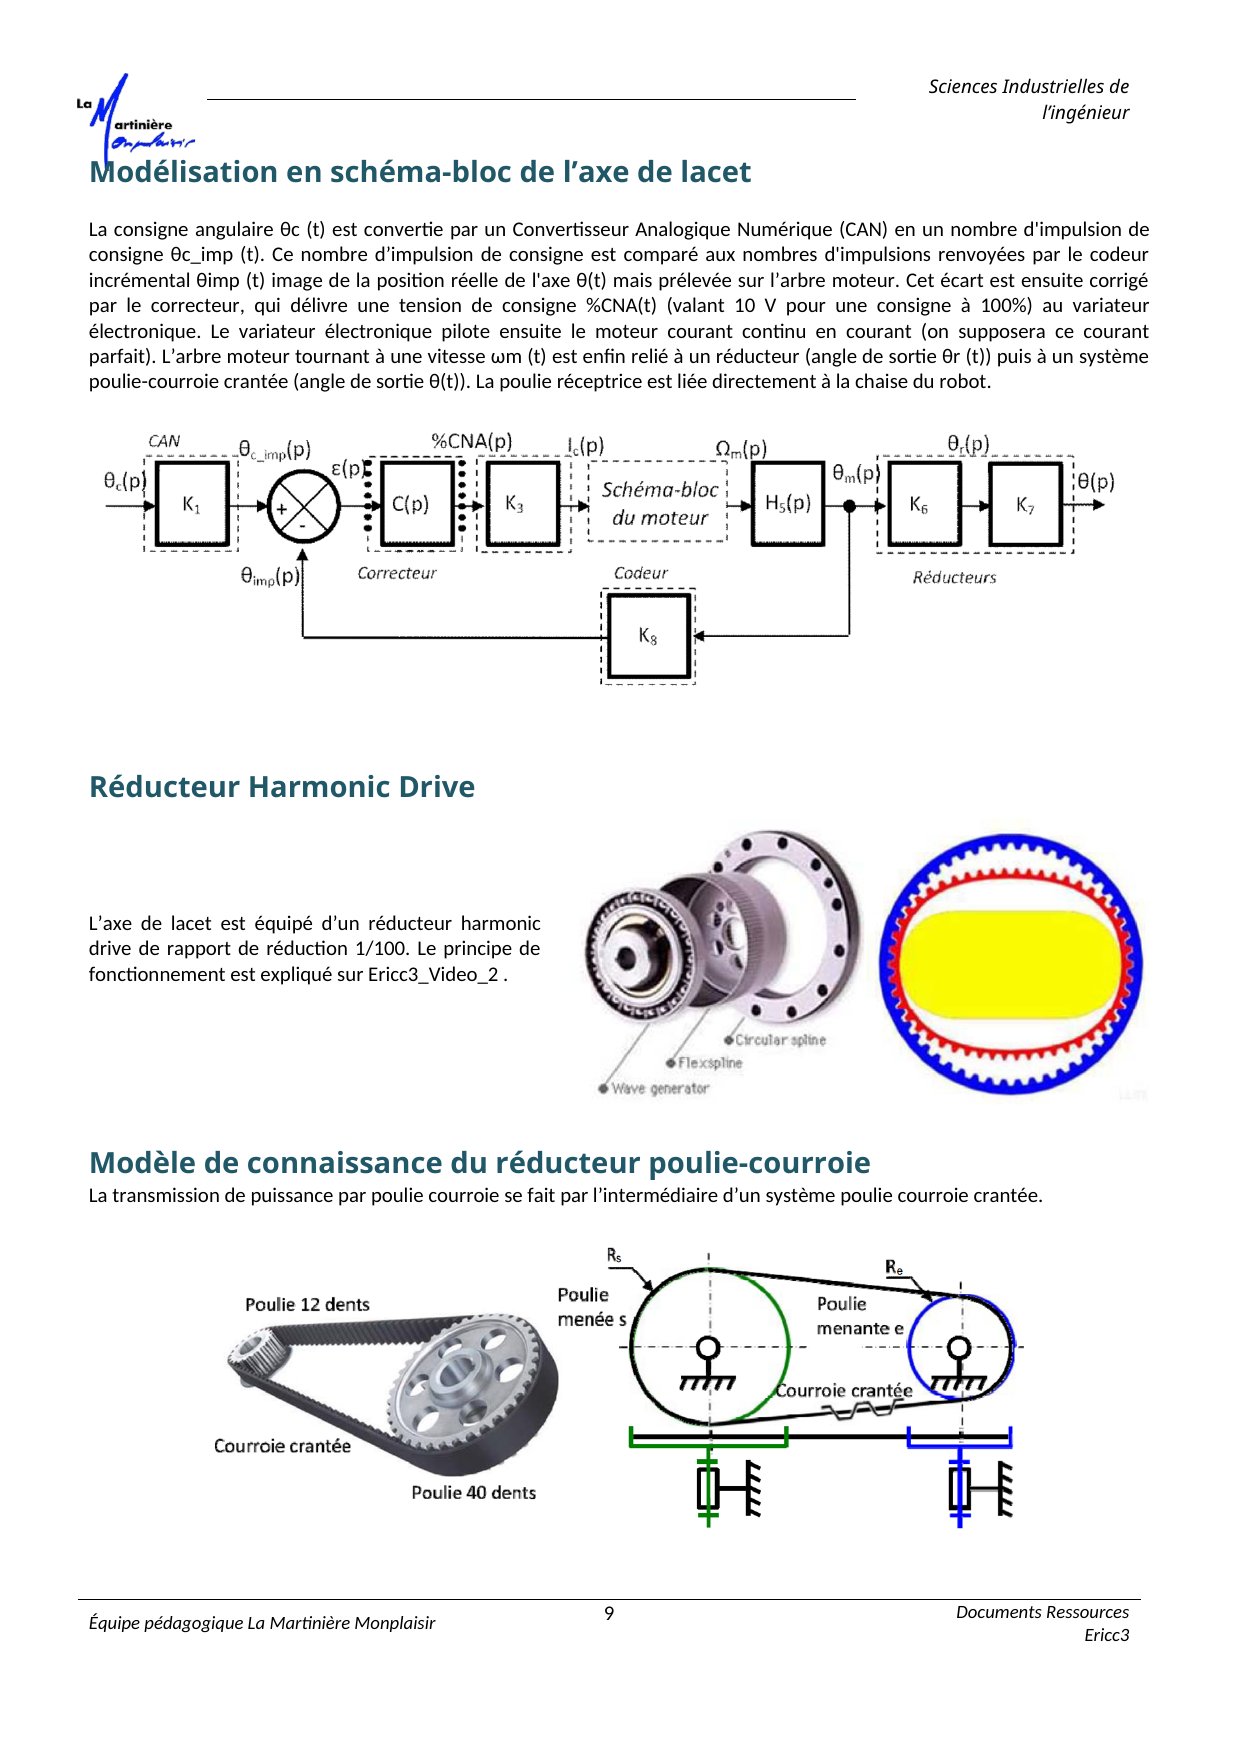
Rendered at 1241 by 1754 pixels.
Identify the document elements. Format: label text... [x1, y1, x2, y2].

text La transmission de puissance par poulie courroie se fait par l’intermédiaire d’un système poulie courroie crantée. [89, 1182, 1152, 1208]
subtitle Modélisation en schéma-bloc de l’axe de lacet [89, 151, 1152, 191]
picture [563, 806, 1150, 1116]
picture [88, 419, 1152, 700]
subtitle Modèle de connaissance du réducteur poulie-courroie [89, 1143, 1152, 1182]
text La consigne angulaire θc (t) est convertie par un Convertisseur Analogique Numérique (CAN) en un nombre d'impulsion de consigne θc_imp (t). Ce nombre d’impulsion de consigne est comparé aux nombres d'impulsions renvoyées par le codeur incrémental θimp (t) image de la position réelle de l'axe θ(t) mais prélevée sur l’arbre moteur. Cet écart est ensuite corrigé par le correcteur, qui délivre une tension de consigne %CNA(t) (valant 10 V pour une consigne à 100%) au variateur électronique. Le variateur électronique pilote ensuite le moteur courant continu en courant (on supposera ce courant parfait). L’arbre moteur tournant à une vitesse ωm (t) est enfin relié à un réducteur (angle de sortie θr (t)) puis à un système poulie-courroie crantée (angle de sortie θ(t)). La poulie réceptrice est liée directement à la chaise du robot. [89, 216, 1152, 394]
picture [210, 1236, 1030, 1548]
picture [77, 73, 195, 171]
subtitle Réducteur Harmonic Drive [89, 766, 1152, 806]
table_header L’axe de lacet est équipé d’un réducteur harmonic drive de rapport de réduction 1/100. Le principe de fonctionnement est expliqué sur Ericc3_Video_2 . [78, 806, 553, 1137]
table_header [553, 806, 1163, 1137]
